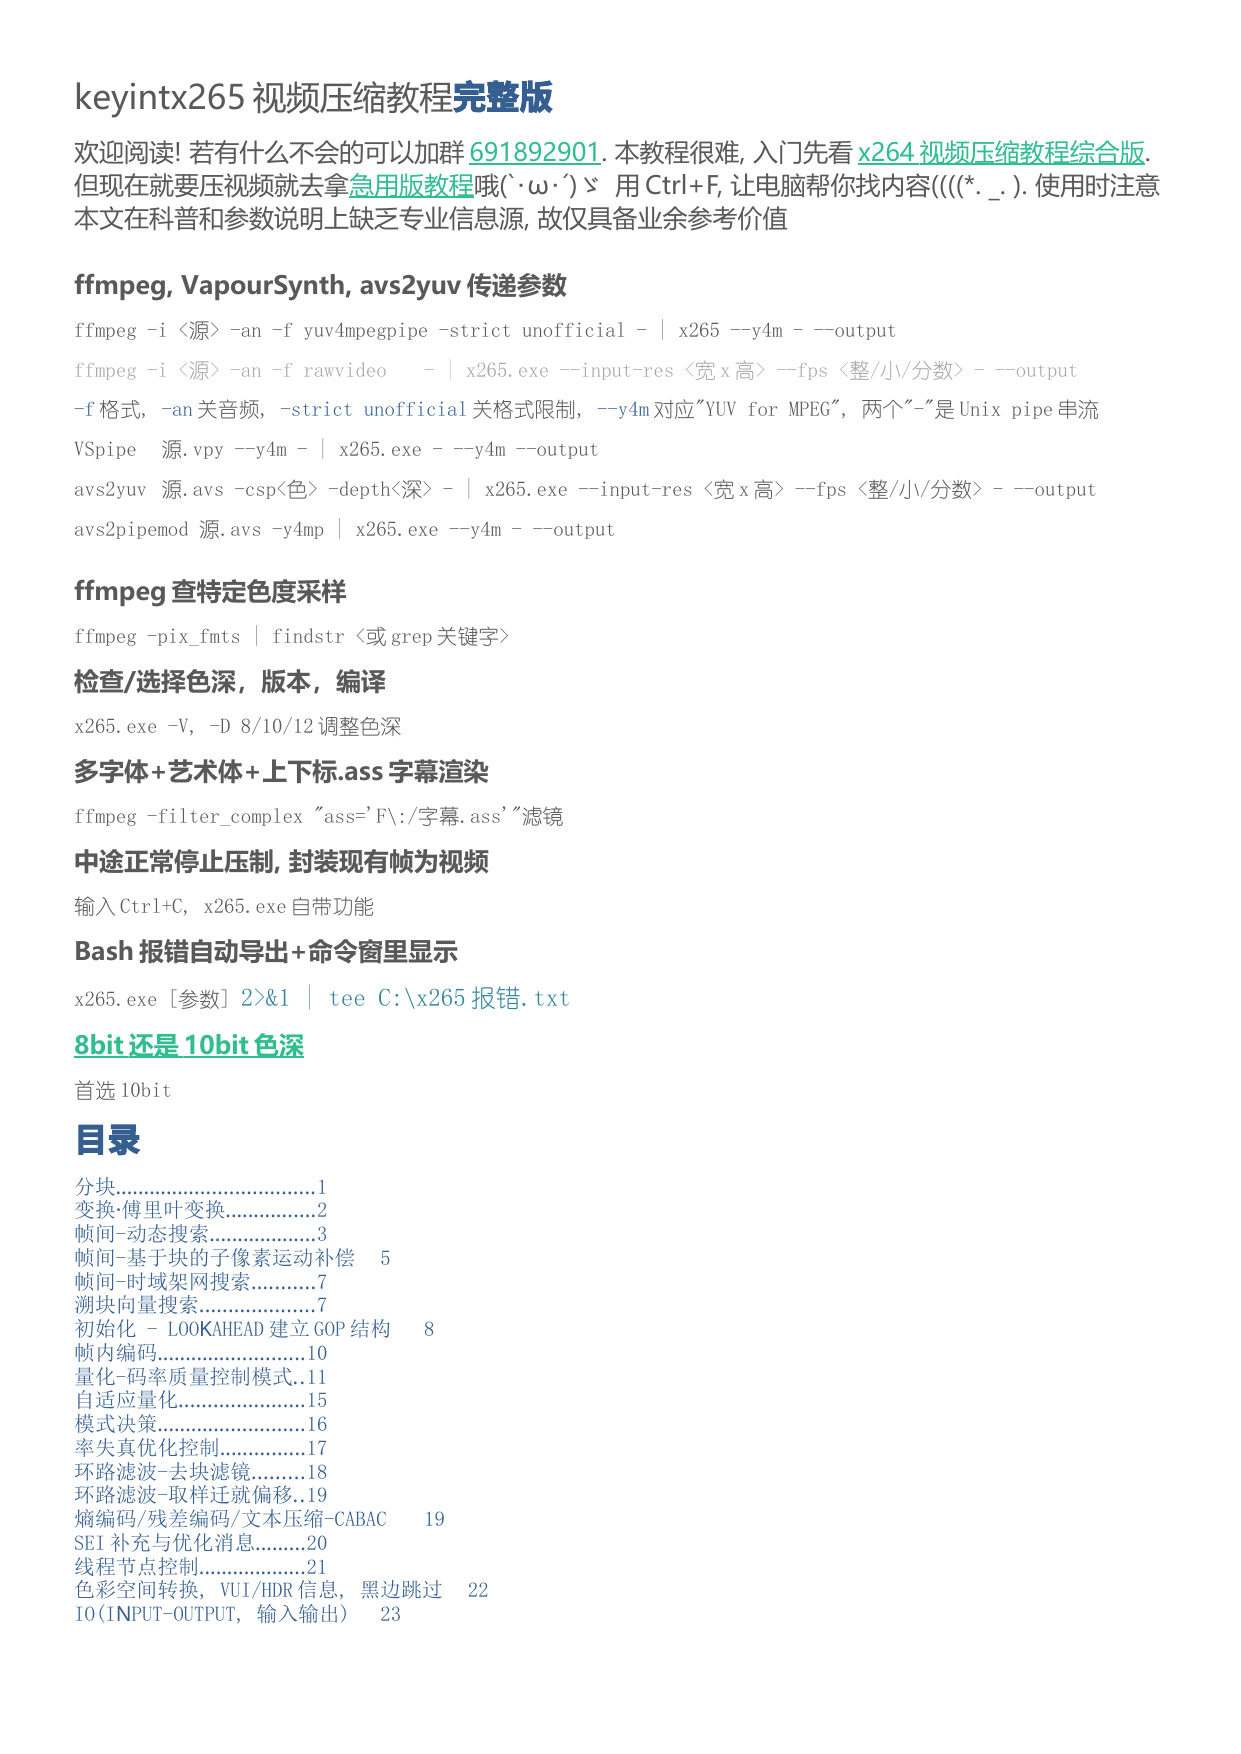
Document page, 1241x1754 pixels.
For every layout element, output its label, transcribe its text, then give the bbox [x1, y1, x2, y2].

text keyintx265视频压缩教程完整版 [74, 74, 1166, 118]
text 帧间-时域架网搜索 7 [74, 1268, 1166, 1292]
subtitle 多字体+艺术体+上下标.ass字幕渲染 [74, 754, 1166, 787]
text 欢迎阅读! 若有什么不会的可以加群691892901. 本教程很难, 入门先看x264视频压缩教程综合版. 但现在就要压视频就去拿急用版教程哦(`･ω･´)ゞ 用Ctrl+F, 让电脑帮你找内容((((*. _. ). 使用时注意本文在科普和参数说明上缺乏专业信息源, 故仅具备业余参考价值 [74, 135, 1166, 234]
text 环路滤波-去块滤镜 18 [74, 1458, 209, 1482]
text ffmpeg -i <源> -an -f yuv4mpegpipe -strict unofficial - | x265 --y4m - --output [74, 318, 1166, 341]
subtitle ffmpeg, VapourSynth, avs2yuv传递参数 [74, 268, 1166, 301]
text 环路滤波-取样迁就偏移 19 [293, 1482, 1166, 1506]
text 模式决策 16 [74, 1411, 1166, 1434]
text avs2yuv 源.avs -csp<色> -depth<深> - | x265.exe --input-res <宽x高> --fps <整/小/分数> - --output [74, 477, 1166, 500]
text 帧间-基于块的子像素运动补偿 5 [74, 1244, 1166, 1268]
text ffmpeg -i <源> -an -f rawvideo - | x265.exe --input-res <宽x高> --fps <整/小/分数> - --output [74, 358, 1166, 381]
text 环路滤波-取样迁就偏移 19 [74, 1482, 168, 1506]
text ffmpeg -filter_complex "ass='F\:/字幕.ass'"滤镜 [74, 804, 1166, 827]
text 环路滤波-去块滤镜 18 [251, 1458, 1166, 1482]
text x265.exe -V, -D 8/10/12调整色深 [74, 714, 1166, 737]
text 首选10bit [74, 1078, 1166, 1101]
text IO(input-output, 输入输出) 23 [74, 1601, 1166, 1624]
text ffmpeg -pix_fmts | findstr <或grep关键字> [74, 624, 1166, 647]
text 量化-码率质量控制模式 11 [74, 1363, 1166, 1387]
text 熵编码/残差编码/文本压缩-CABAC 19 [74, 1506, 1166, 1529]
text SEI补充与优化消息 20 [74, 1529, 1166, 1553]
text x265.exe [参数] 2>&1 | tee C:\x265报错.txt [74, 984, 1166, 1011]
text 帧间-动态搜索 3 [74, 1221, 1166, 1244]
subtitle Bash报错自动导出+命令窗里显示 [74, 934, 1166, 967]
text -f格式, -an关音频, -strict unofficial关格式限制, --y4m对应"YUV for MPEG", 两个"-"是Unix pipe串流 [74, 398, 1166, 421]
text 线程节点控制 21 [74, 1553, 1166, 1577]
subtitle 检查/选择色深，版本，编译 [74, 664, 1166, 697]
text 自适应量化 15 [74, 1387, 1166, 1411]
subtitle ffmpeg查特定色度采样 [74, 574, 1166, 607]
text avs2pipemod 源.avs -y4mp | x265.exe --y4m - --output [74, 517, 1166, 540]
text 溯块向量搜索 7 [74, 1292, 1166, 1316]
text 输入Ctrl+C, x265.exe自带功能 [74, 894, 1166, 917]
text 色彩空间转换, VUI/HDR信息, 黑边跳过 22 [74, 1577, 1166, 1601]
text 初始化 - Lookahead建立GOP结构 8 [74, 1316, 1166, 1339]
subtitle 中途正常停止压制, 封装现有帧为视频 [74, 844, 1166, 877]
text 目录 [74, 1118, 1166, 1156]
text 率失真优化控制 17 [74, 1434, 1166, 1458]
text 分块 1 [74, 1173, 1166, 1197]
text 变换·傅里叶变换 2 [74, 1197, 1166, 1221]
text 8bit还是10bit色深 [74, 1028, 1166, 1061]
text 帧内编码 10 [74, 1339, 1166, 1363]
text VSpipe 源.vpy --y4m - | x265.exe - --y4m --output [74, 438, 1166, 461]
